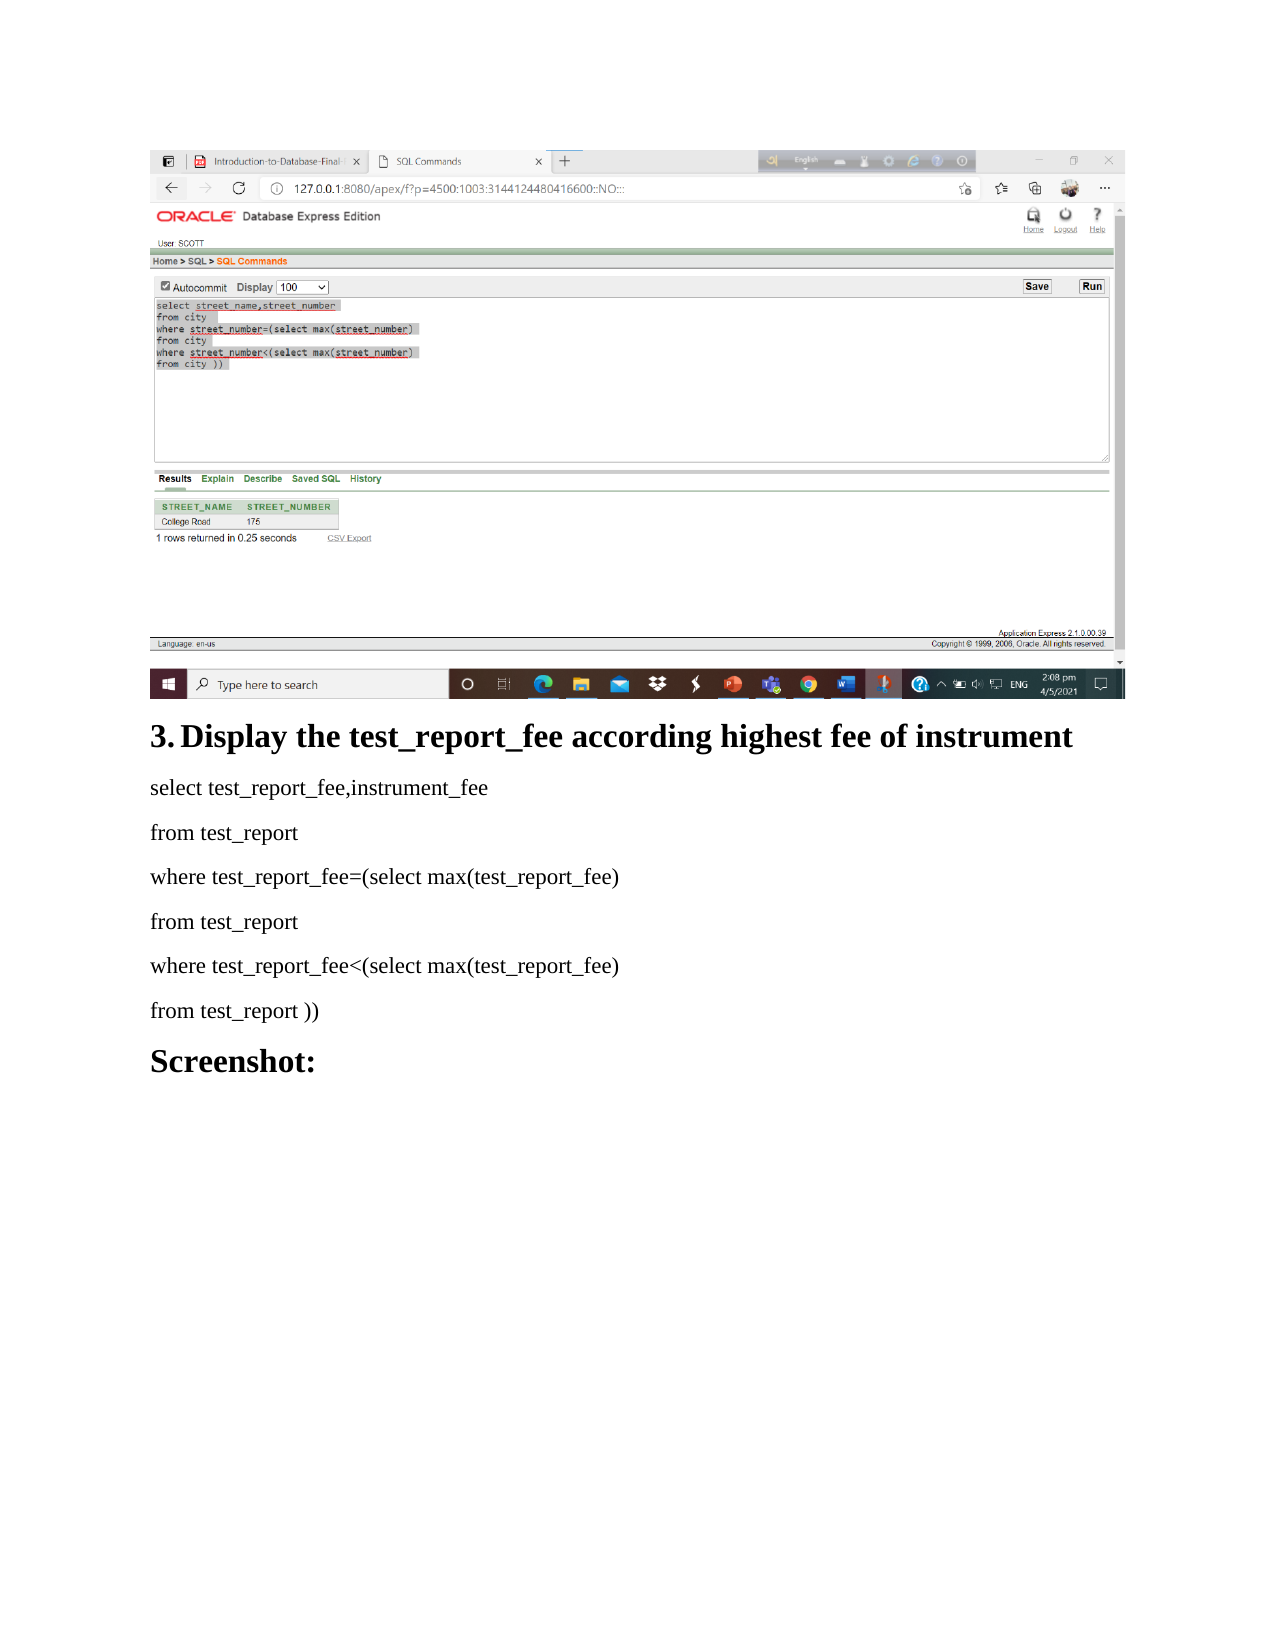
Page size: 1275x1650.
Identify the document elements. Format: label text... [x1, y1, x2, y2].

text Screenshot: [150, 1042, 1125, 1080]
text where test_report_fee<(select max(test_report_fee) [150, 952, 1125, 979]
text from test_report [150, 819, 1125, 845]
text where test_report_fee=(select max(test_report_fee) [150, 863, 1125, 889]
text from test_report [150, 908, 1125, 934]
text select test_report_fee,instrument_fee [150, 774, 1125, 800]
text 3. Display the test_report_fee according highest fee of instrument [150, 717, 1125, 755]
picture [150, 150, 1125, 699]
text from test_report )) [150, 997, 1125, 1023]
